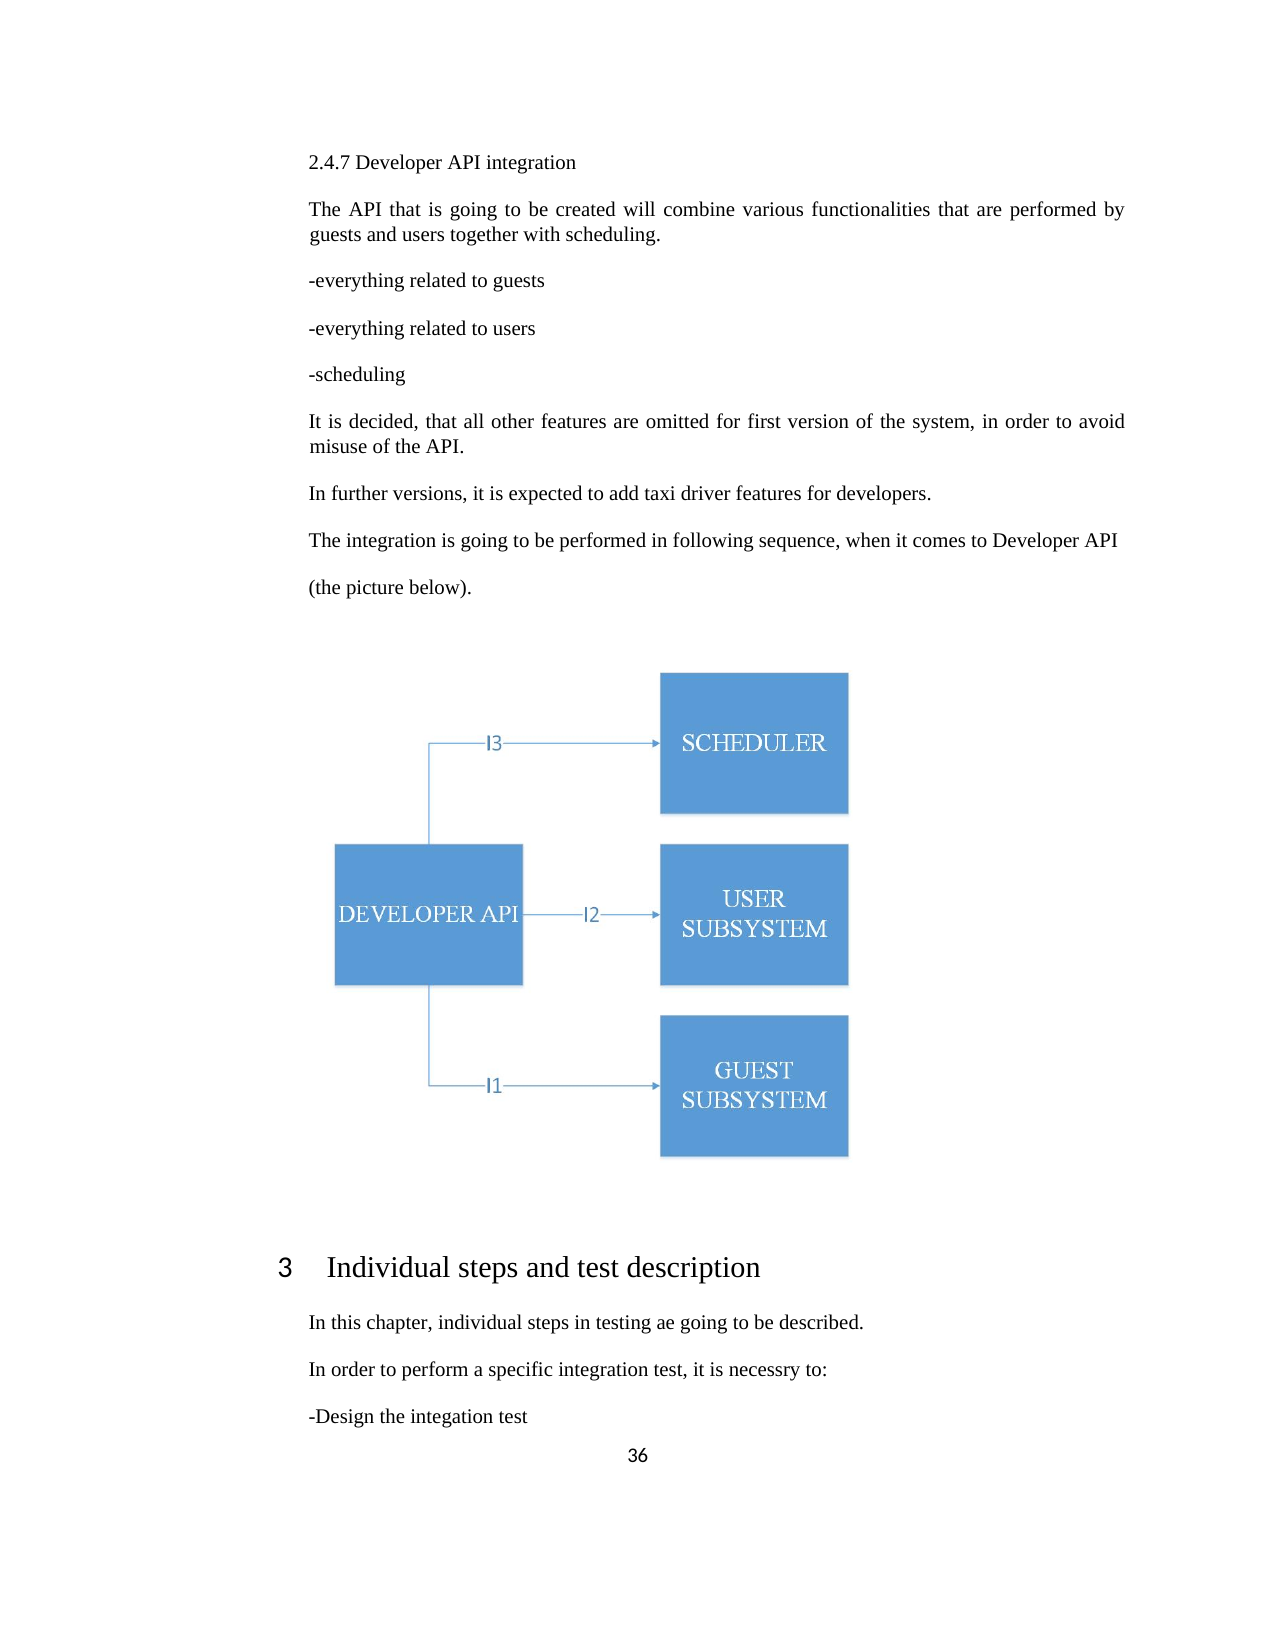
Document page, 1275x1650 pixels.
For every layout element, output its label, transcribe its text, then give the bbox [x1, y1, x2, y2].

text 2.4.7 Developer API integration [308, 150, 1127, 174]
text In this chapter, individual steps in testing ae going to be described. [308, 1310, 1127, 1334]
text (the picture below). [308, 575, 1127, 599]
text The integration is going to be performed in following sequence, when it comes to Developer API [308, 528, 1127, 552]
picture [326, 670, 853, 1163]
text -scheduling [308, 362, 1127, 386]
text In further versions, it is expected to add taxi driver features for developers. [308, 481, 1127, 505]
text In order to perform a specific integration test, it is necessry to: [308, 1357, 1127, 1381]
text It is decided, that all other features are omitted for first version of the system, in order to avoid misuse of the API. [308, 409, 1127, 458]
text -Design the integation test [308, 1404, 1127, 1428]
text -everything related to users [308, 315, 1127, 339]
subtitle Individual steps and test description [277, 1248, 1127, 1285]
text The API that is going to be created will combine various functionalities that are performed by guests and users together with scheduling. [308, 197, 1127, 246]
text -everything related to guests [308, 268, 1127, 292]
